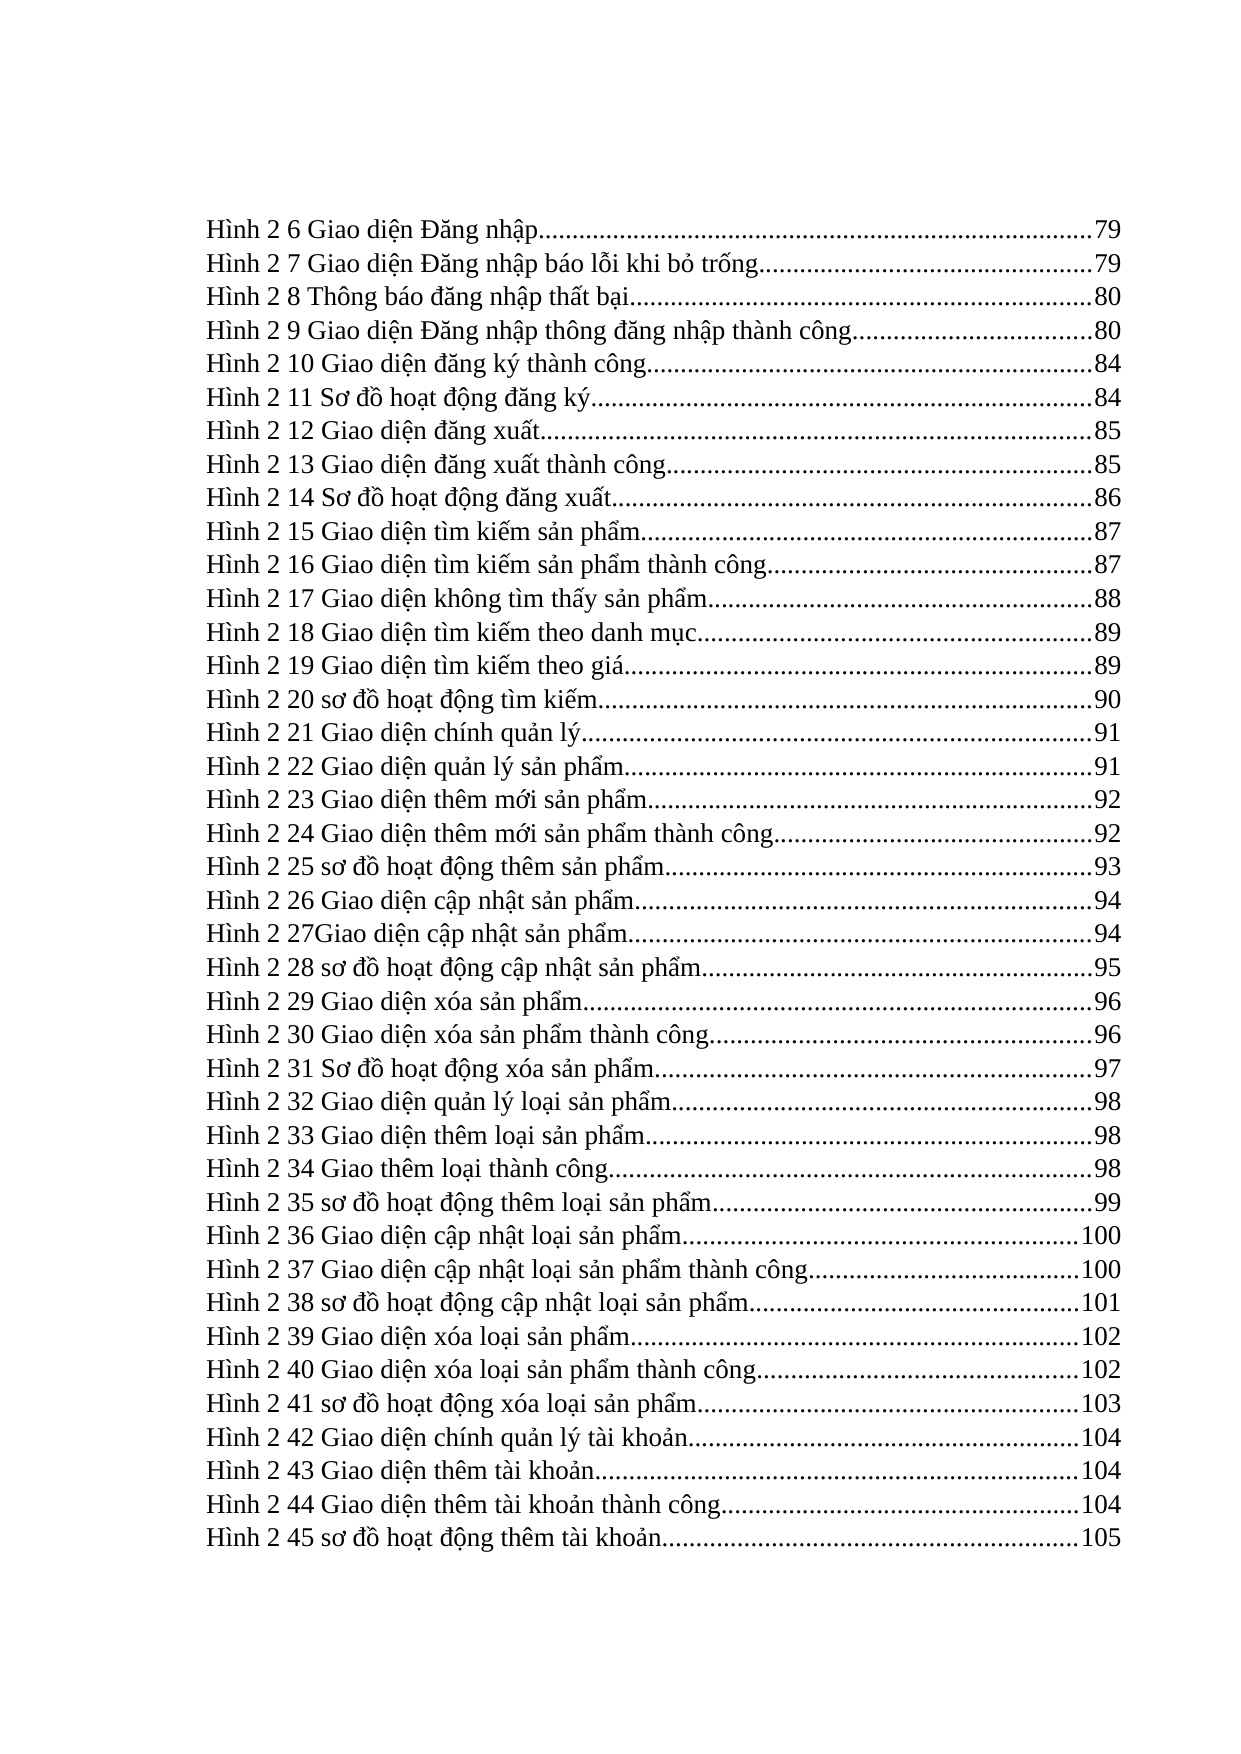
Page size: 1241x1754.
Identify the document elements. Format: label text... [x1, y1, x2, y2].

text Hình 2 21 Giao diện chính quản lý 91 [206, 716, 1122, 747]
text Hình 2 29 Giao diện xóa sản phẩm 96 [206, 984, 1122, 1016]
text Hình 2 32 Giao diện quản lý loại sản phẩm 98 [206, 1085, 1122, 1116]
text Hình 2 9 Giao diện Đăng nhập thông đăng nhập thành công 80 [206, 314, 1122, 345]
text Hình 2 36 Giao diện cập nhật loại sản phẩm 100 [206, 1219, 1122, 1251]
text Hình 2 19 Giao diện tìm kiếm theo giá 89 [206, 649, 1122, 680]
text Hình 2 39 Giao diện xóa loại sản phẩm 102 [206, 1320, 1122, 1351]
text Hình 2 37 Giao diện cập nhật loại sản phẩm thành công 100 [206, 1253, 1122, 1284]
text Hình 2 33 Giao diện thêm loại sản phẩm 98 [206, 1119, 1122, 1150]
text Hình 2 24 Giao diện thêm mới sản phẩm thành công 92 [206, 817, 1122, 848]
text Hình 2 6 Giao diện Đăng nhập 79 [206, 213, 1122, 244]
text Hình 2 11 Sơ đồ hoạt động đăng ký 84 [206, 381, 1122, 412]
text Hình 2 18 Giao diện tìm kiếm theo danh mục 89 [206, 616, 1122, 647]
text Hình 2 35 sơ đồ hoạt động thêm loại sản phẩm 99 [206, 1186, 1122, 1217]
text Hình 2 16 Giao diện tìm kiếm sản phẩm thành công 87 [206, 548, 1122, 580]
text Hình 2 23 Giao diện thêm mới sản phẩm 92 [206, 783, 1122, 814]
text Hình 2 42 Giao diện chính quản lý tài khoản 104 [206, 1421, 1122, 1452]
text Hình 2 43 Giao diện thêm tài khoản 104 [206, 1454, 1122, 1485]
text Hình 2 10 Giao diện đăng ký thành công 84 [206, 347, 1122, 378]
text Hình 2 22 Giao diện quản lý sản phẩm 91 [206, 750, 1122, 781]
text Hình 2 14 Sơ đồ hoạt động đăng xuất 86 [206, 481, 1122, 513]
text Hình 2 12 Giao diện đăng xuất 85 [206, 414, 1122, 446]
text Hình 2 40 Giao diện xóa loại sản phẩm thành công 102 [206, 1353, 1122, 1385]
text Hình 2 20 sơ đồ hoạt động tìm kiếm 90 [206, 683, 1122, 714]
text Hình 2 34 Giao thêm loại thành công 98 [206, 1152, 1122, 1183]
text Hình 2 38 sơ đồ hoạt động cập nhật loại sản phẩm 101 [206, 1286, 1122, 1318]
text Hình 2 7 Giao diện Đăng nhập báo lỗi khi bỏ trống 79 [206, 247, 1122, 278]
text Hình 2 45 sơ đồ hoạt động thêm tài khoản 105 [206, 1521, 1122, 1552]
text Hình 2 8 Thông báo đăng nhập thất bại 80 [206, 280, 1122, 311]
text Hình 2 44 Giao diện thêm tài khoản thành công 104 [206, 1488, 1122, 1519]
text Hình 2 15 Giao diện tìm kiếm sản phẩm 87 [206, 515, 1122, 546]
text Hình 2 31 Sơ đồ hoạt động xóa sản phẩm 97 [206, 1052, 1122, 1083]
text Hình 2 30 Giao diện xóa sản phẩm thành công 96 [206, 1018, 1122, 1049]
text Hình 2 27Giao diện cập nhật sản phẩm 94 [206, 917, 1122, 949]
text Hình 2 13 Giao diện đăng xuất thành công 85 [206, 448, 1122, 479]
text Hình 2 25 sơ đồ hoạt động thêm sản phẩm 93 [206, 850, 1122, 882]
text Hình 2 28 sơ đồ hoạt động cập nhật sản phẩm 95 [206, 951, 1122, 982]
text Hình 2 26 Giao diện cập nhật sản phẩm 94 [206, 884, 1122, 915]
text Hình 2 41 sơ đồ hoạt động xóa loại sản phẩm 103 [206, 1387, 1122, 1418]
text Hình 2 17 Giao diện không tìm thấy sản phẩm 88 [206, 582, 1122, 613]
